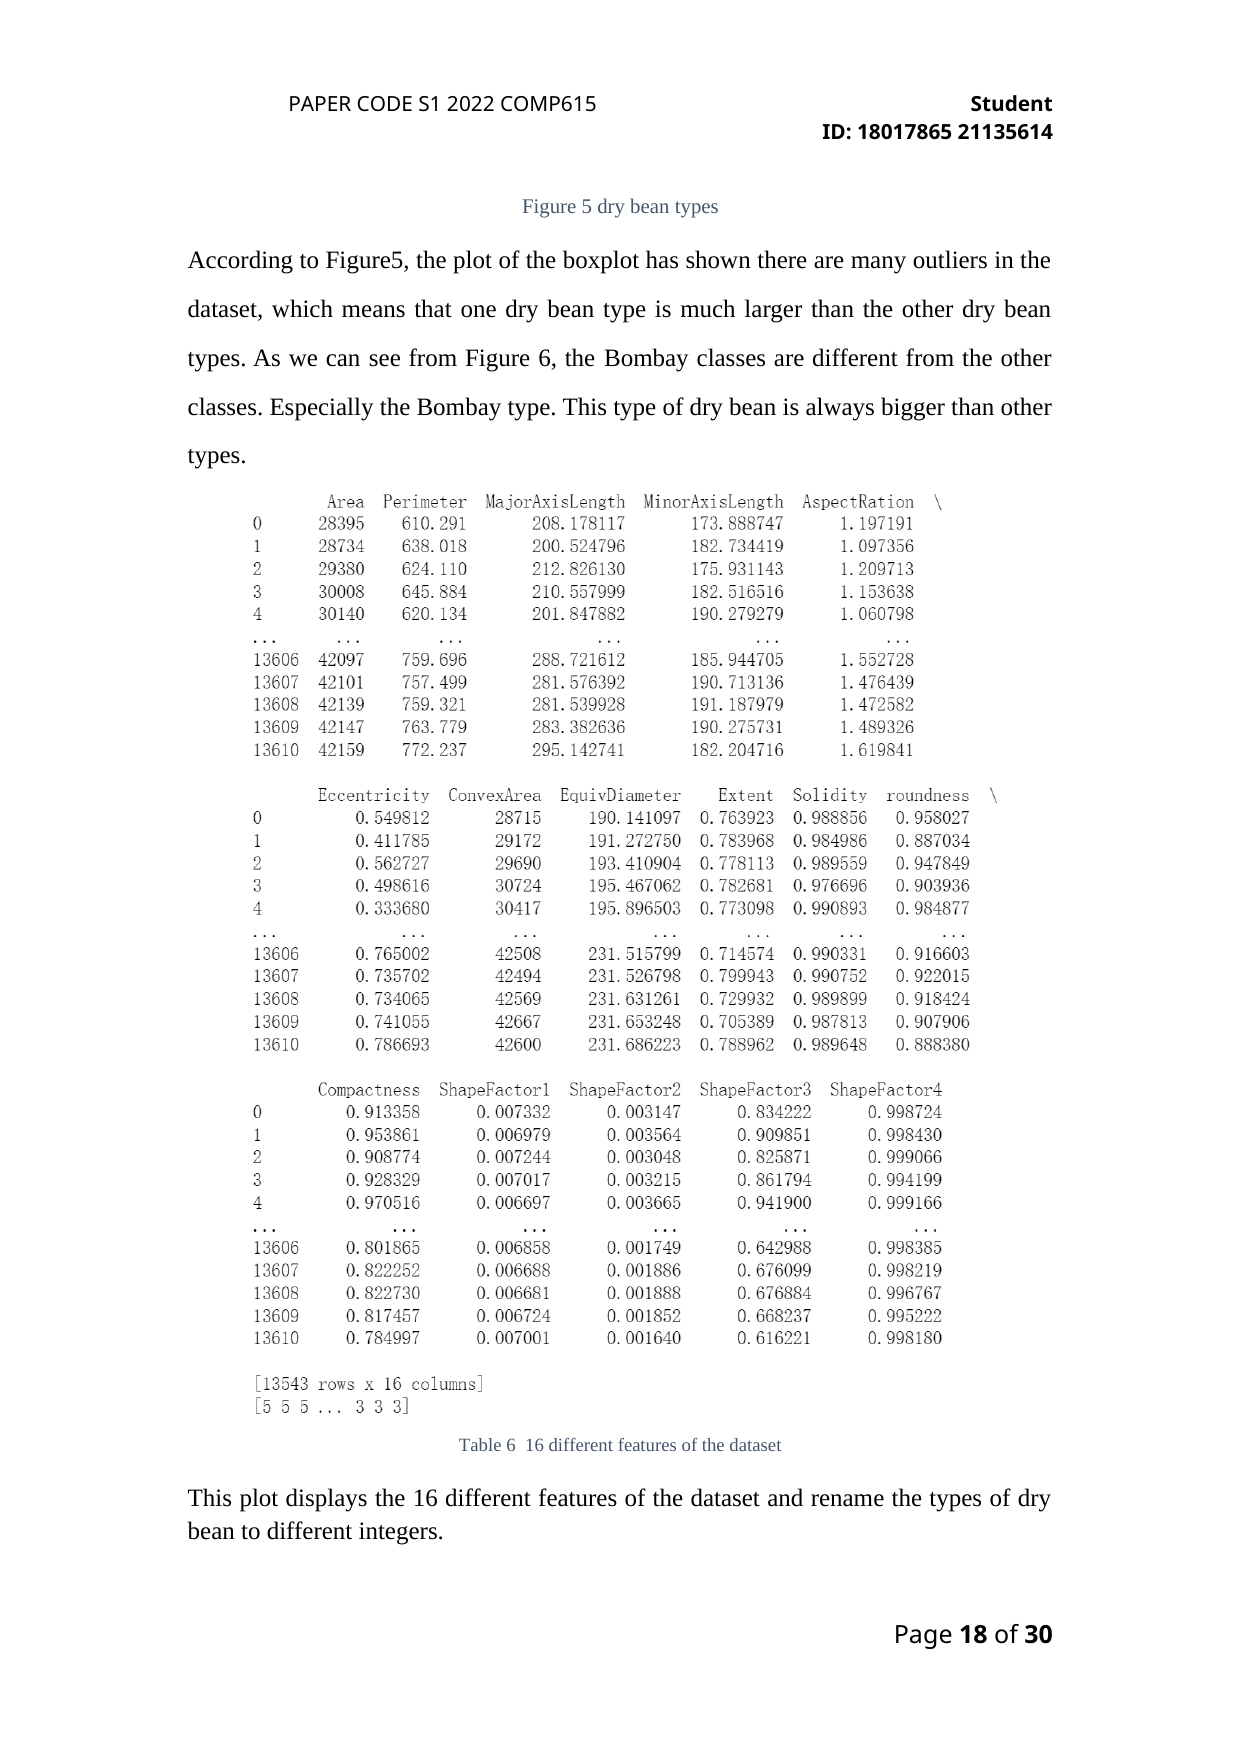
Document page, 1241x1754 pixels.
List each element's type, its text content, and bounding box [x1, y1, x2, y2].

text Table 6 16 different features of the dataset [187, 1428, 1053, 1461]
text Figure 5 dry bean types [187, 190, 1053, 223]
picture [225, 485, 1015, 1426]
text According to Figure5, the plot of the boxplot has shown there are many outliers in the dataset, which means that one dry bean type is much larger than the other dry bean types. As we can see from Figure 6, the Bombay classes are different from the other classes. Especially the Bombay type. This type of dry bean is always bigger than other types. [187, 244, 1053, 471]
text This plot displays the 16 different features of the dataset and rename the types of dry bean to different integers. [187, 1481, 1053, 1546]
